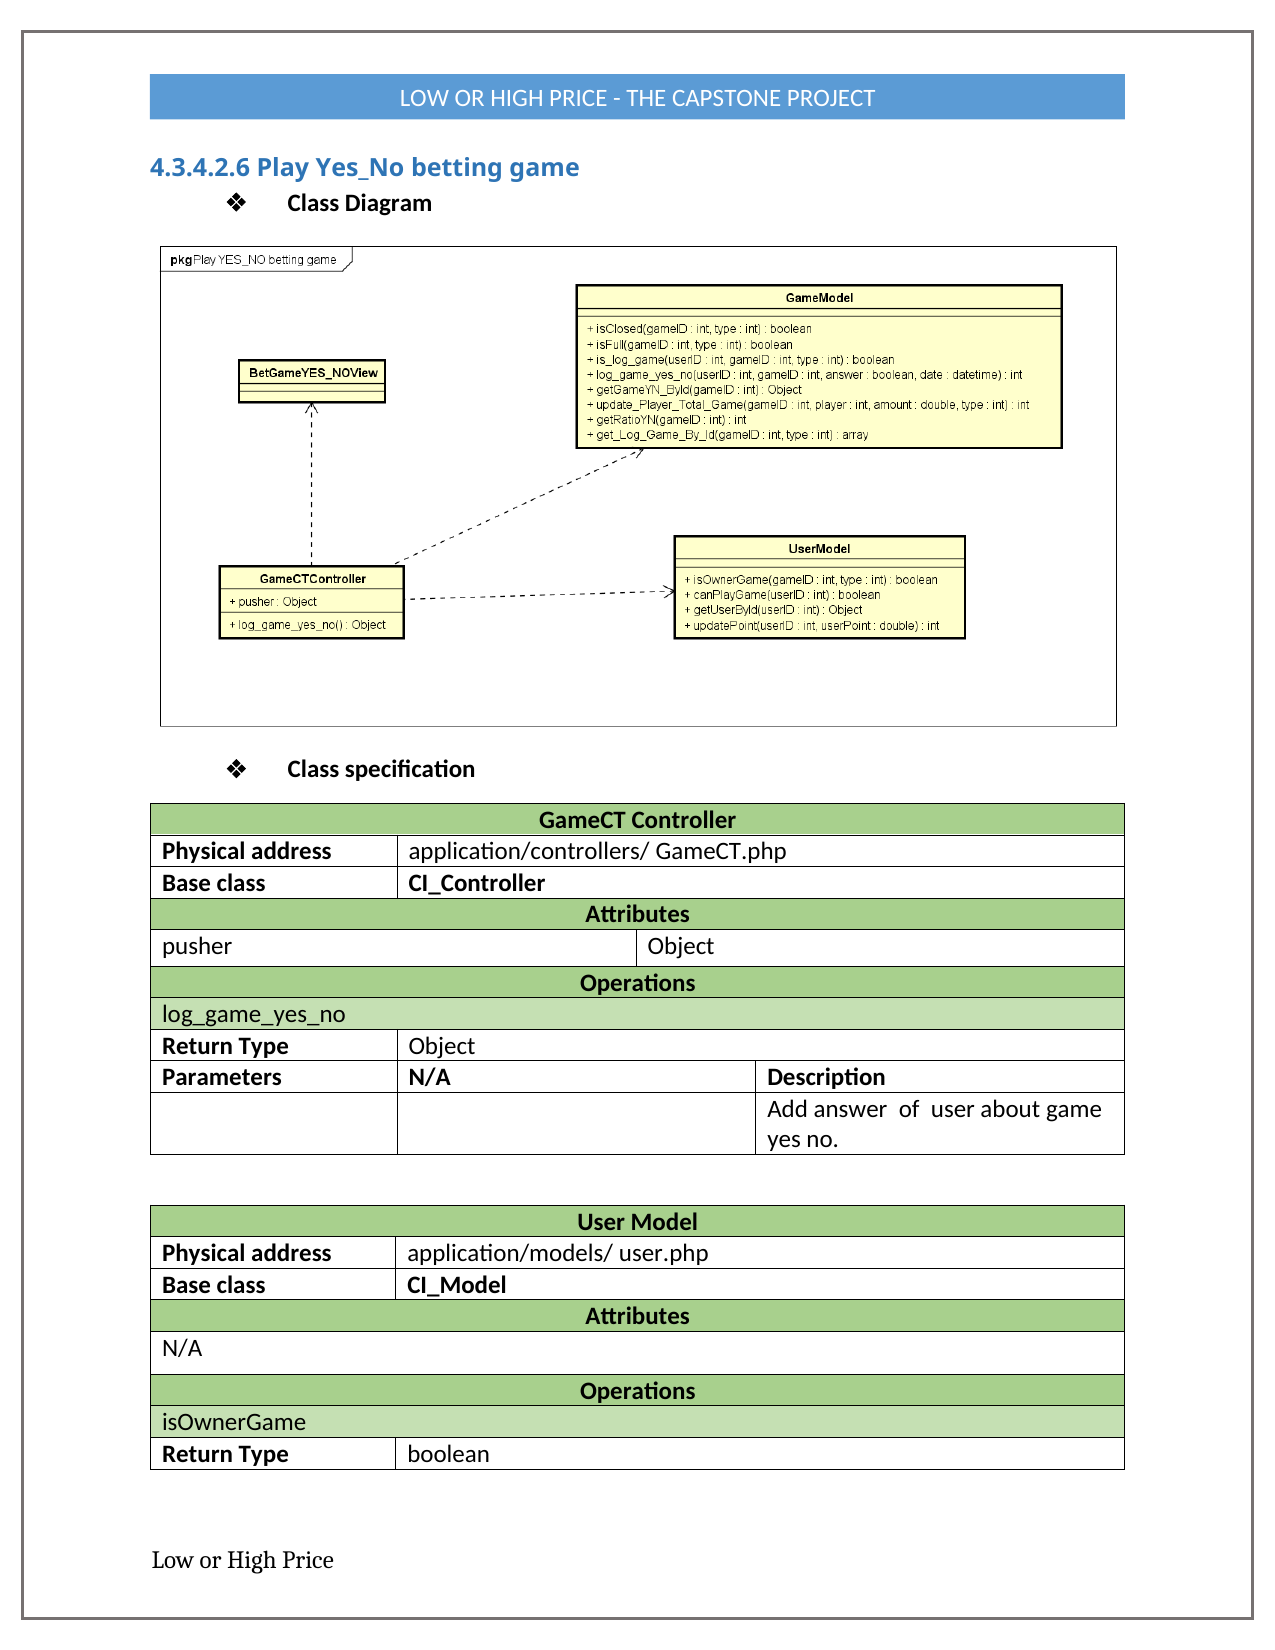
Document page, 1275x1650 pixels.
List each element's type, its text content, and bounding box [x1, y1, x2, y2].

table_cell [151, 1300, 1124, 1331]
list Class Diagram [225, 187, 1125, 217]
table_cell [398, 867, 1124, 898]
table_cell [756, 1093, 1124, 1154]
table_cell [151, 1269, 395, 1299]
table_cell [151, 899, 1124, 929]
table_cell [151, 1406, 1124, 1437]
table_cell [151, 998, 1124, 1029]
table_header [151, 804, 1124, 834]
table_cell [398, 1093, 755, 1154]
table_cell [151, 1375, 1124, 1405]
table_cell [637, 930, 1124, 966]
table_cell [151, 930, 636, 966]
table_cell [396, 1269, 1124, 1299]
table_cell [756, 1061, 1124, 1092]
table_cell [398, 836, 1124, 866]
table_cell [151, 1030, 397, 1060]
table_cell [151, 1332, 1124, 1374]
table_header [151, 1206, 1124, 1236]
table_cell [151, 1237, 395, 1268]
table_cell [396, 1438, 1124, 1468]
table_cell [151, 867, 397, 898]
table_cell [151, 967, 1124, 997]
subtitle 4.3.4.2.6 Play Yes_No betting game [150, 150, 1125, 184]
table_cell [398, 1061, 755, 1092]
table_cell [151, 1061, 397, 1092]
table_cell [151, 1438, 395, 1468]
list Class specification [225, 753, 1125, 784]
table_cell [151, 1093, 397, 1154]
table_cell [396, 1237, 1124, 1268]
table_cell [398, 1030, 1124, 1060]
picture [150, 236, 1125, 735]
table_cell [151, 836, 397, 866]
